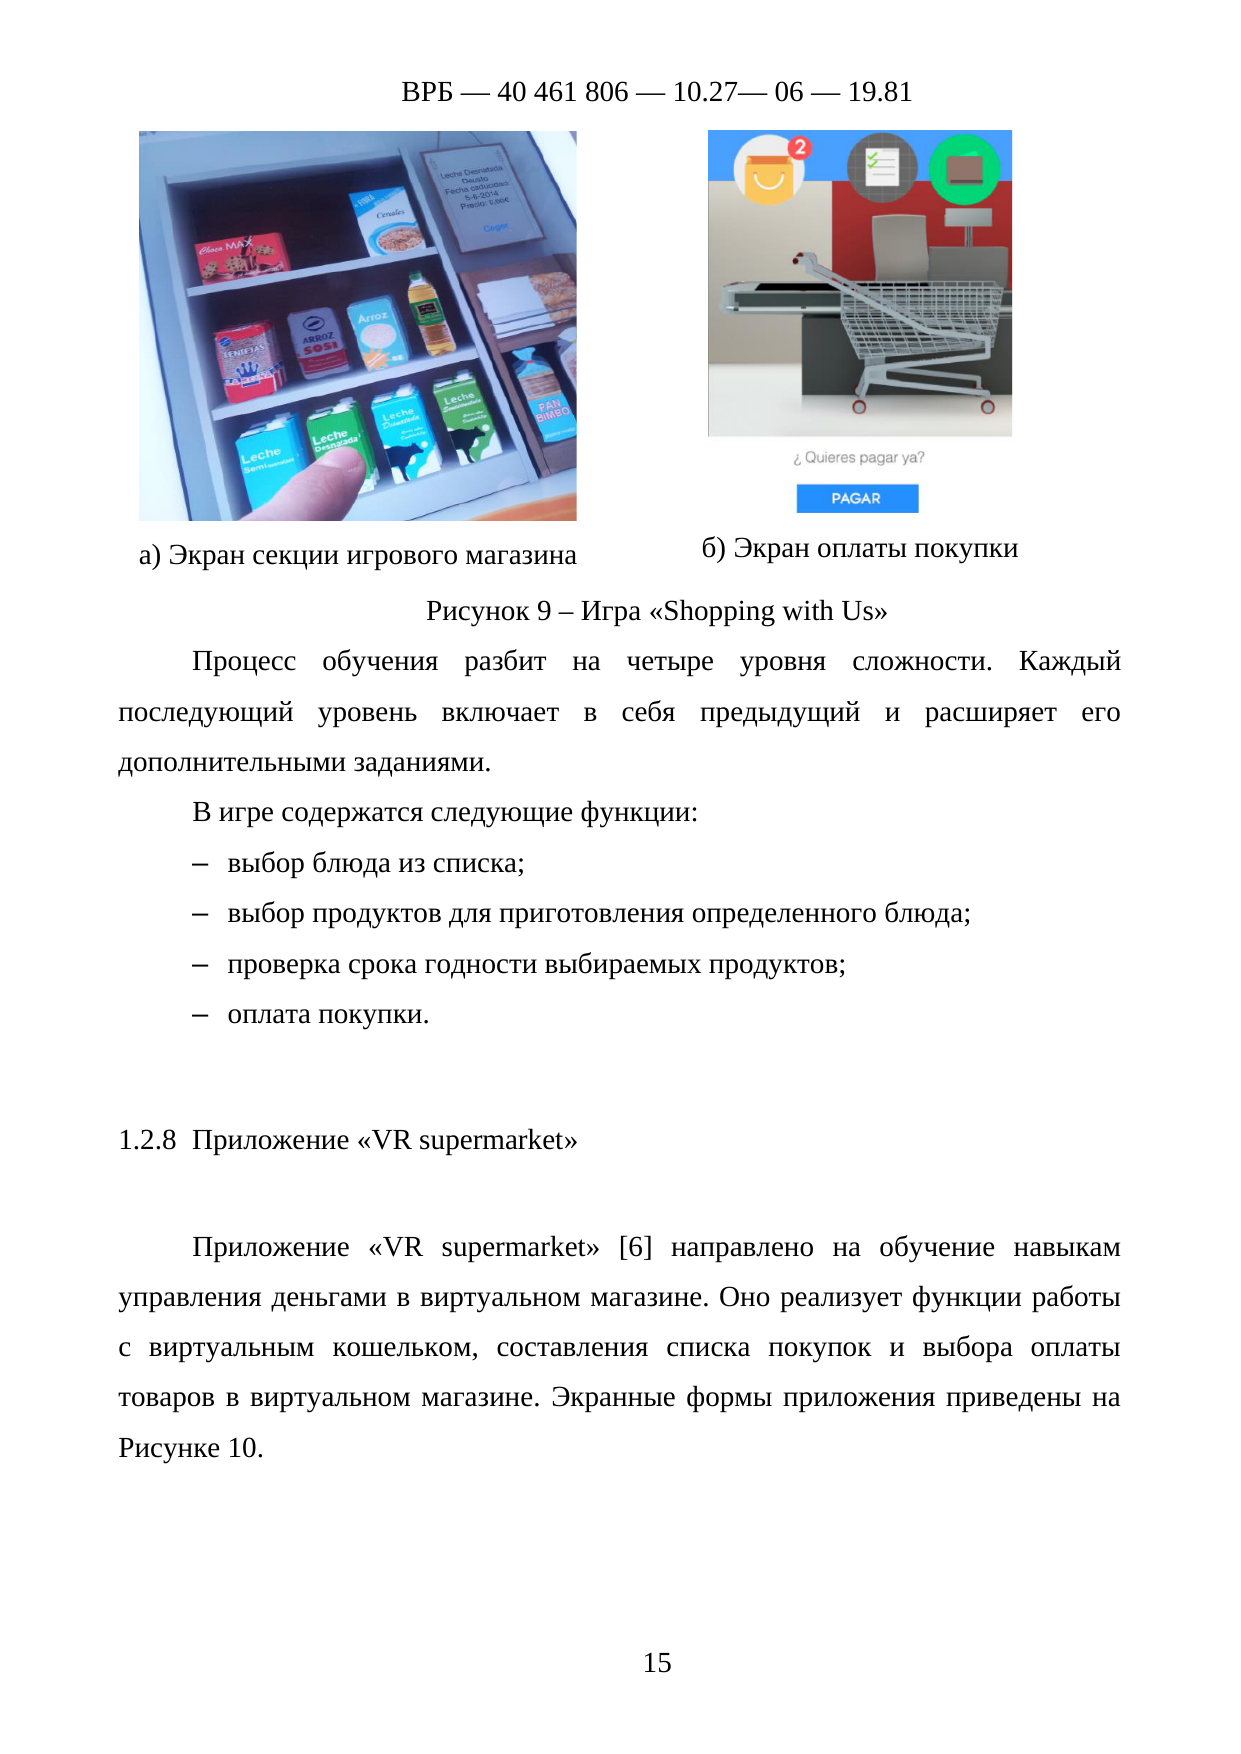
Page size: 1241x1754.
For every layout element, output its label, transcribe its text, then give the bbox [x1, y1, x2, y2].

list выбор блюда из списка; [192, 845, 1122, 878]
list оплата покупки. [192, 996, 1122, 1030]
text Приложение «VR supermarket» [118, 1122, 1122, 1155]
picture [139, 130, 577, 521]
list проверка срока годности выбираемых продуктов; [192, 946, 1122, 979]
table_header б) Экран оплаты покупки [609, 124, 1111, 593]
picture [707, 130, 1013, 513]
text В игре содержатся следующие функции: [118, 794, 1122, 828]
text Рисунок 9 – Игра «Shopping with Us» [118, 593, 1122, 627]
text Процесс обучения разбит на четыре уровня сложности. Каждый последующий уровень включает в себя предыдущий и расширяет его дополнительными заданиями. [118, 643, 1122, 778]
list выбор продуктов для приготовления определенного блюда; [192, 895, 1122, 929]
text Приложение «VR supermarket» [6] направлено на обучение навыкам управления деньгами в виртуальном магазине. Оно реализует функции работы с виртуальным кошельком, составления списка покупок и выбора оплаты товаров в виртуальном магазине. Экранные формы приложения приведены на Рисунке 10. [118, 1229, 1122, 1463]
table_header а) Экран секции игрового магазина [107, 124, 609, 593]
